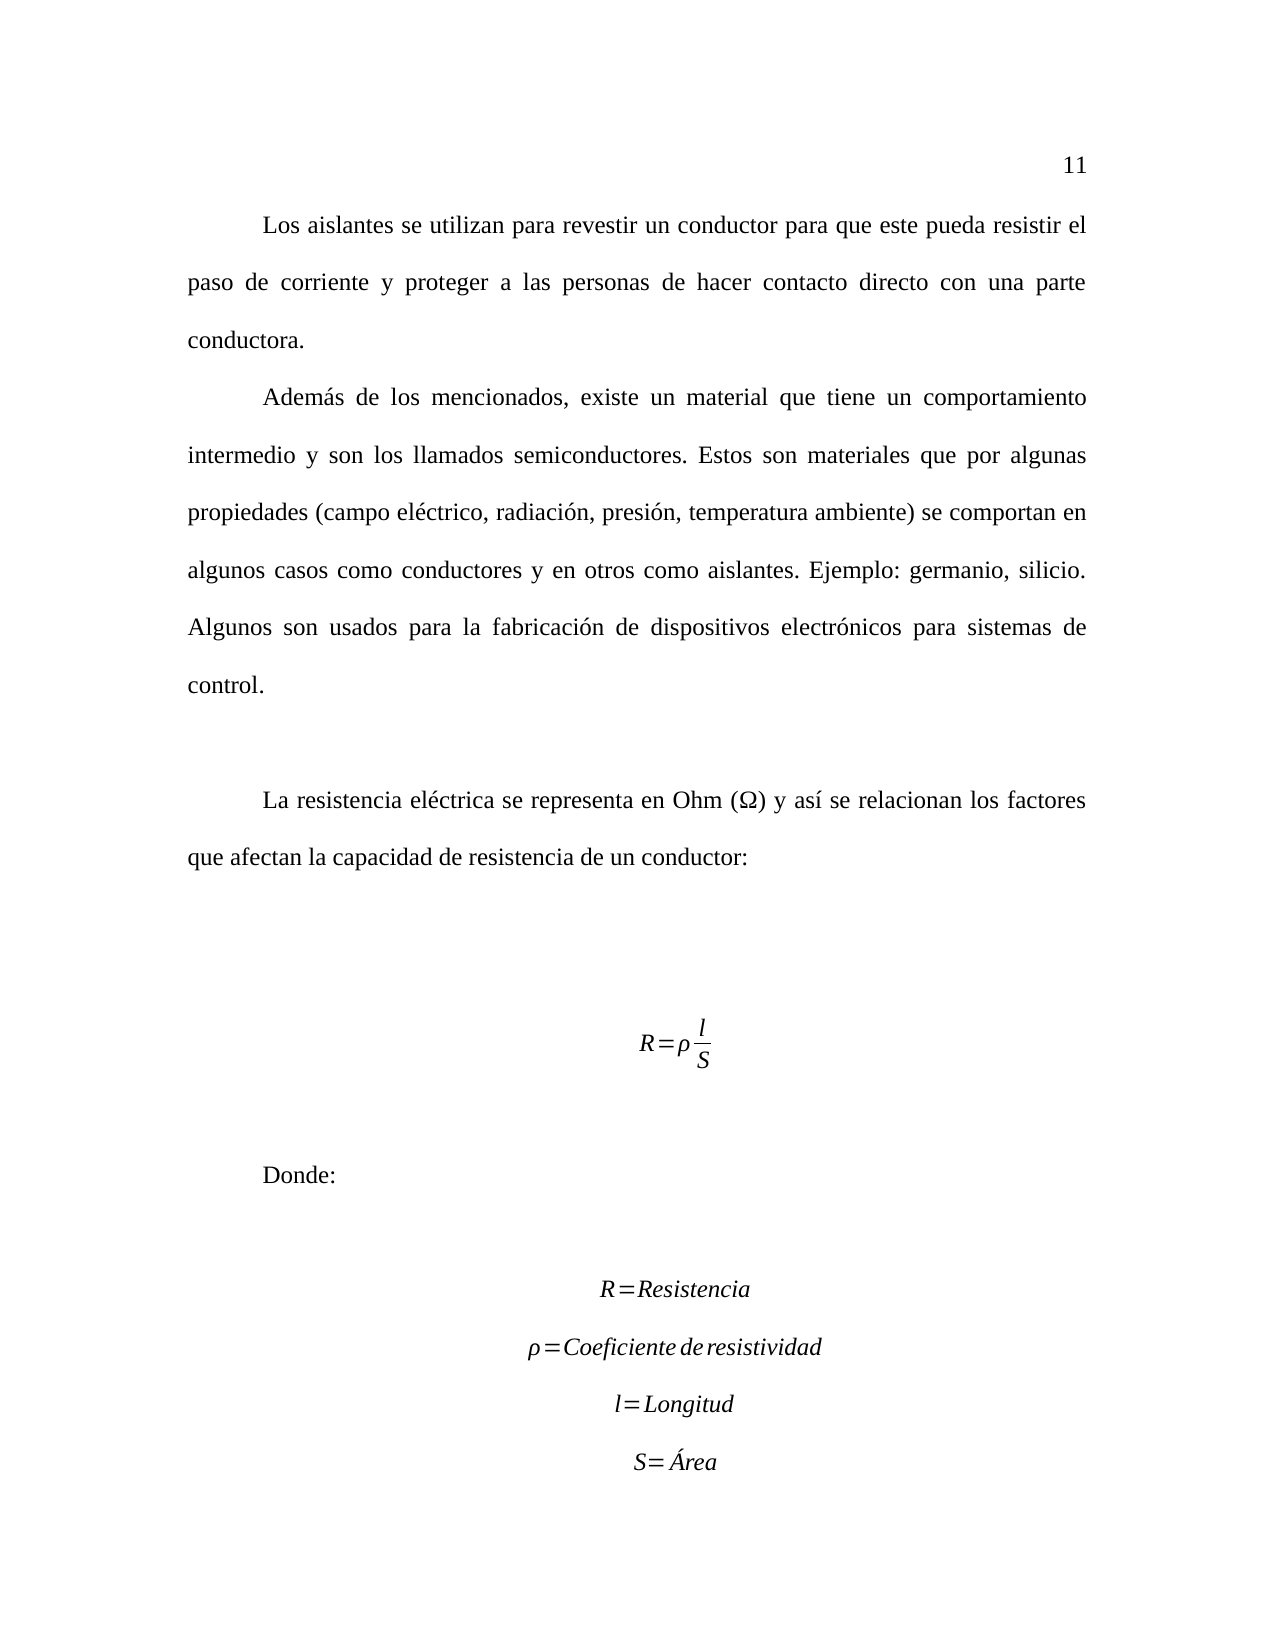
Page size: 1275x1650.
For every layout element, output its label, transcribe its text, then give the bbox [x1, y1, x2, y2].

text Los aislantes se utilizan para revestir un conductor para que este pueda resistir el paso de corriente y proteger a las personas de hacer contacto directo con una parte conductora. [187, 210, 1087, 354]
text Además de los mencionados, existe un material que tiene un comportamiento intermedio y son los llamados semiconductores. Estos son materiales que por algunas propiedades (campo eléctrico, radiación, presión, temperatura ambiente) se comportan en algunos casos como conductores y en otros como aislantes. Ejemplo: germanio, silicio. Algunos son usados para la fabricación de dispositivos electrónicos para sistemas de control. [187, 382, 1087, 699]
text La resistencia eléctrica se representa en Ohm (Ω) y así se relacionan los factores que afectan la capacidad de resistencia de un conductor: [187, 785, 1087, 871]
text Donde: [187, 1160, 1087, 1189]
